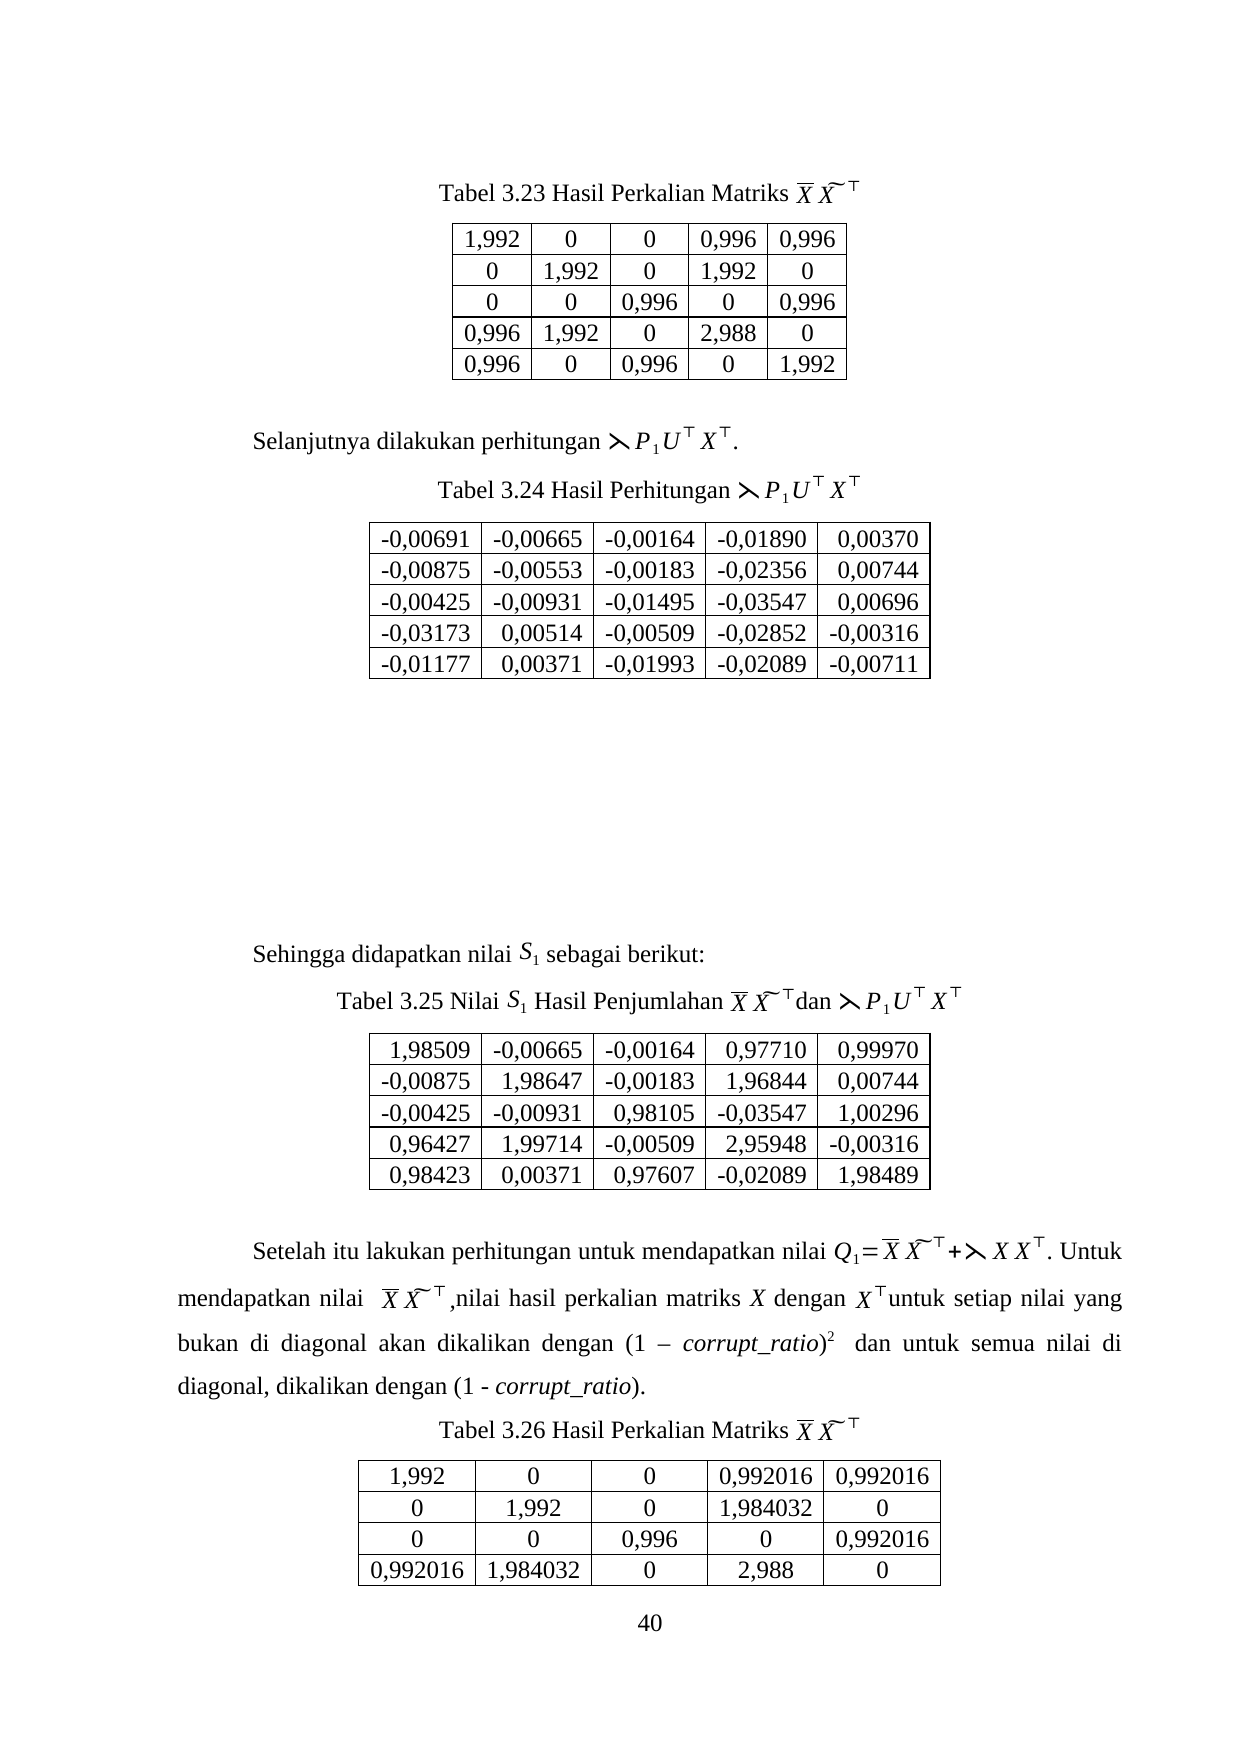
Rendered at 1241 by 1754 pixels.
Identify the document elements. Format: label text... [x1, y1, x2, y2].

table_header -0,00691 [370, 523, 481, 553]
table_cell 0,996 [611, 286, 688, 316]
table_cell -0,02356 [706, 554, 817, 584]
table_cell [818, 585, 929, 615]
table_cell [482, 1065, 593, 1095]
table_cell 0,996 [768, 286, 846, 316]
text Sehingga didapatkan nilai sebagai berikut: [177, 938, 1122, 969]
table_header -0,00665 [482, 523, 593, 553]
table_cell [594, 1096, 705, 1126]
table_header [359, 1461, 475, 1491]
table_cell 0,996 [453, 318, 531, 348]
table_cell -0,00931 [482, 585, 593, 615]
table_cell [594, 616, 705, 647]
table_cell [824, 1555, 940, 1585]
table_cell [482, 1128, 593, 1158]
table_header 0,00370 [818, 523, 929, 553]
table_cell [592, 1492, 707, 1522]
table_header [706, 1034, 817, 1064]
table_header 0 [611, 224, 688, 254]
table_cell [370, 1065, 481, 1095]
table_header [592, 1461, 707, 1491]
table_cell 0 [453, 286, 531, 316]
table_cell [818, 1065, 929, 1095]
table_header 0 [532, 224, 610, 254]
table_cell 0 [611, 318, 688, 348]
table_cell 0 [689, 349, 767, 379]
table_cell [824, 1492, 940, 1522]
table_cell 0,996 [611, 349, 688, 379]
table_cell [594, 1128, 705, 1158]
table_header -0,00164 [594, 523, 705, 553]
table_cell 0 [453, 255, 531, 285]
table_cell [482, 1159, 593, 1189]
table_cell 0,00744 [818, 554, 929, 584]
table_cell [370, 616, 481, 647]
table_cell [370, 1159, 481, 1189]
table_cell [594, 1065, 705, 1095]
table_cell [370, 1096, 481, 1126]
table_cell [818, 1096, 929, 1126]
table_cell -0,00875 [370, 554, 481, 584]
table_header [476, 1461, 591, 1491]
table_header 0,996 [768, 224, 846, 254]
table_cell 0 [689, 286, 767, 316]
table_cell 0 [611, 255, 688, 285]
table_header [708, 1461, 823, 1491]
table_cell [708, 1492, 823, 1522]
table_cell -0,00425 [370, 585, 481, 615]
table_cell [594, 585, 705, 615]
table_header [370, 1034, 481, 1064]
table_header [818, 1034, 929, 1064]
table_cell 1,992 [768, 349, 846, 379]
table_header -0,01890 [706, 523, 817, 553]
text Selanjutnya dilakukan perhitungan . [177, 423, 1122, 458]
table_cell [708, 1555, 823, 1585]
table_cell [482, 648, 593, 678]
table_cell 0 [532, 349, 610, 379]
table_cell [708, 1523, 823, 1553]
table_cell -0,00183 [594, 554, 705, 584]
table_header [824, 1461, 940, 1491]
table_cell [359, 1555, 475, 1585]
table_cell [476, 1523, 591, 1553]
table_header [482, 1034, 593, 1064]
table_header 0,996 [689, 224, 767, 254]
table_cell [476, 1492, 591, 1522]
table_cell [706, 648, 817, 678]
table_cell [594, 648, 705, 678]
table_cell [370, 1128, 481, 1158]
table_cell 0 [768, 255, 846, 285]
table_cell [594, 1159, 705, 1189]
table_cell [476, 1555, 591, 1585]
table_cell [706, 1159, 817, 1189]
table_cell 0 [532, 286, 610, 316]
table_cell 1,992 [532, 255, 610, 285]
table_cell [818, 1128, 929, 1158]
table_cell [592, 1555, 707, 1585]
table_cell -0,00553 [482, 554, 593, 584]
table_header 1,992 [453, 224, 531, 254]
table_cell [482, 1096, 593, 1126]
table_cell 2,988 [689, 318, 767, 348]
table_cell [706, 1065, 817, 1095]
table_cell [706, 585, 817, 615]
table_cell 0 [768, 318, 846, 348]
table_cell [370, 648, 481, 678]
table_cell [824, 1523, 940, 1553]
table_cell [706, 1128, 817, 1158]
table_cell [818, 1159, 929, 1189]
table_cell 1,992 [689, 255, 767, 285]
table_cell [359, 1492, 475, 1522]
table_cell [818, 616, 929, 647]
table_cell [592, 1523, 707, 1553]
table_cell 0,996 [453, 349, 531, 379]
text Setelah itu lakukan perhitungan untuk mendapatkan nilai . Untuk mendapatkan nilai nilai hasil perkalian matriks X dengan untuk setiap nilai yang bukan di diagonal akan dikalikan dengan (1 – corrupt_ratio)2 dan untuk semua nilai di diagonal, dikalikan dengan (1 - corrupt_ratio). [177, 1233, 1122, 1400]
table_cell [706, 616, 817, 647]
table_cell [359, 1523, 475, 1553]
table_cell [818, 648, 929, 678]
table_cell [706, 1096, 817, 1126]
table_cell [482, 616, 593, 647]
table_cell 1,992 [532, 318, 610, 348]
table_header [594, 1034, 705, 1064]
